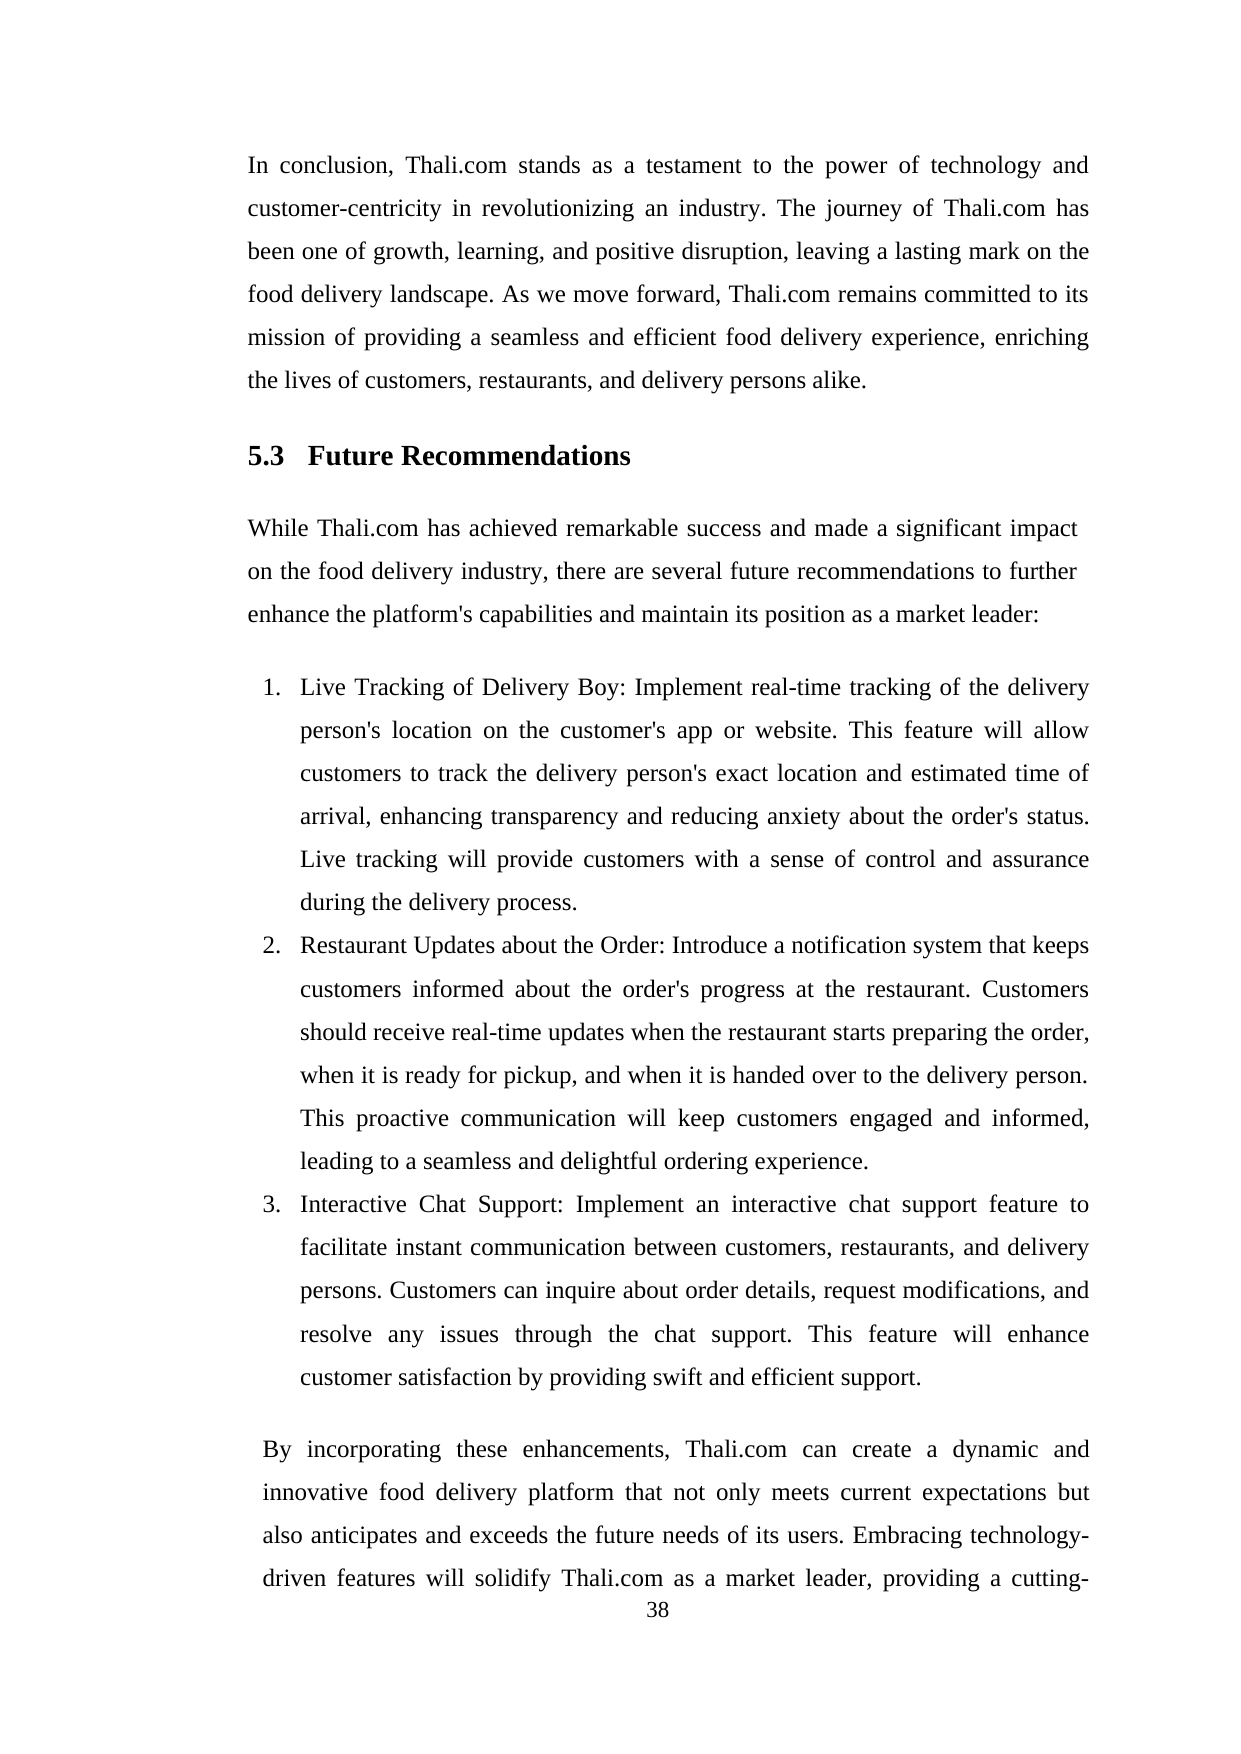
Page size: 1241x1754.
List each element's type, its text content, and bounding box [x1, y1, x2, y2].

list Restaurant Updates about the Order: Introduce a notification system that keeps customers informed about the order's progress at the restaurant. Customers should receive real-time updates when the restaurant starts preparing the order, when it is ready for pickup, and when it is handed over to the delivery person. This proactive communication will keep customers engaged and informed, leading to a seamless and delightful ordering experience. [262, 1046, 1090, 1290]
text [247, 150, 1090, 222]
list Live Tracking of Delivery Boy: Implement real-time tracking of the delivery person's location on the customer's app or website. This feature will allow customers to track the delivery person's exact location and estimated time of arrival, enhancing transparency and reducing anxiety about the order's status. Live tracking will provide customers with a sense of control and assurance during the delivery process. [262, 787, 1090, 1032]
subtitle Future Recommendations [248, 553, 1090, 587]
list Interactive Chat Support: Implement an interactive chat support feature to facilitate instant communication between customers, restaurants, and delivery persons. Customers can inquire about order details, request modifications, and resolve any issues through the chat support. This feature will enhance customer satisfaction by providing swift and efficient support. [262, 1305, 1090, 1506]
text In conclusion, Thali.com stands as a testament to the power of technology and customer-centricity in revolutionizing an industry. The journey of Thali.com has been one of growth, learning, and positive disruption, leaving a lasting mark on the food delivery landscape. As we move forward, Thali.com remains committed to its mission of providing a seamless and efficient food delivery experience, enriching the lives of customers, restaurants, and delivery persons alike. [247, 265, 1090, 510]
text While Thali.com has achieved remarkable success and made a significant impact on the food delivery industry, there are several future recommendations to further enhance the platform's capabilities and maintain its position as a market leader: [247, 629, 1078, 744]
